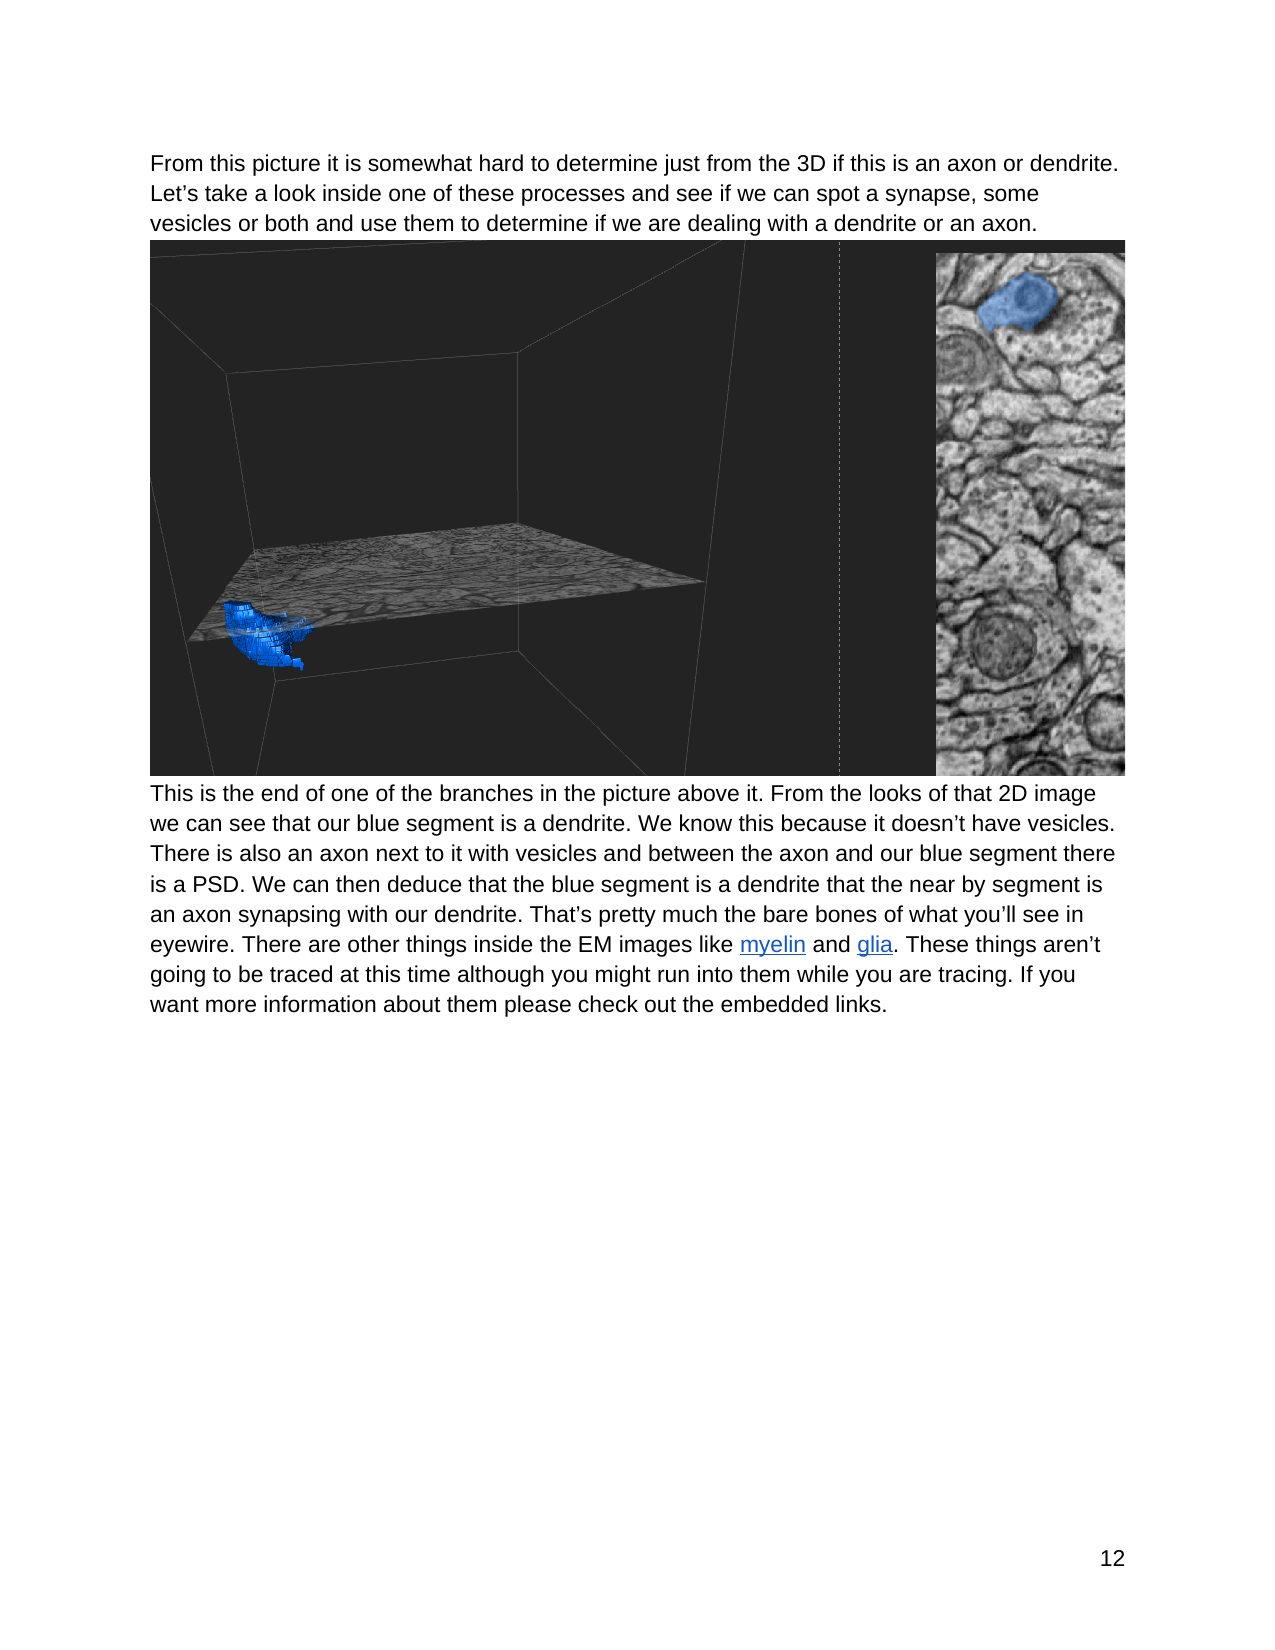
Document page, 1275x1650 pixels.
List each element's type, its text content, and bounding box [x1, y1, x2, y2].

text This is the end of one of the branches in the picture above it. From the looks of that 2D image we can see that our blue segment is a dendrite. We know this because it doesn’t have vesicles. There is also an axon next to it with vesicles and between the axon and our blue segment there is a PSD. We can then deduce that the blue segment is a dendrite that the near by segment is an axon synapsing with our dendrite. That’s pretty much the bare bones of what you’ll see in eyewire. There are other things inside the EM images like myelin and glia. These things aren’t going to be traced at this time although you might run into them while you are tracing. If you want more information about them please check out the embedded links. [150, 780, 1125, 1018]
picture [150, 240, 1125, 776]
text From this picture it is somewhat hard to determine just from the 3D if this is an axon or dendrite. Let’s take a look inside one of these processes and see if we can spot a synapse, some vesicles or both and use them to determine if we are dealing with a dendrite or an axon. [150, 150, 1125, 237]
